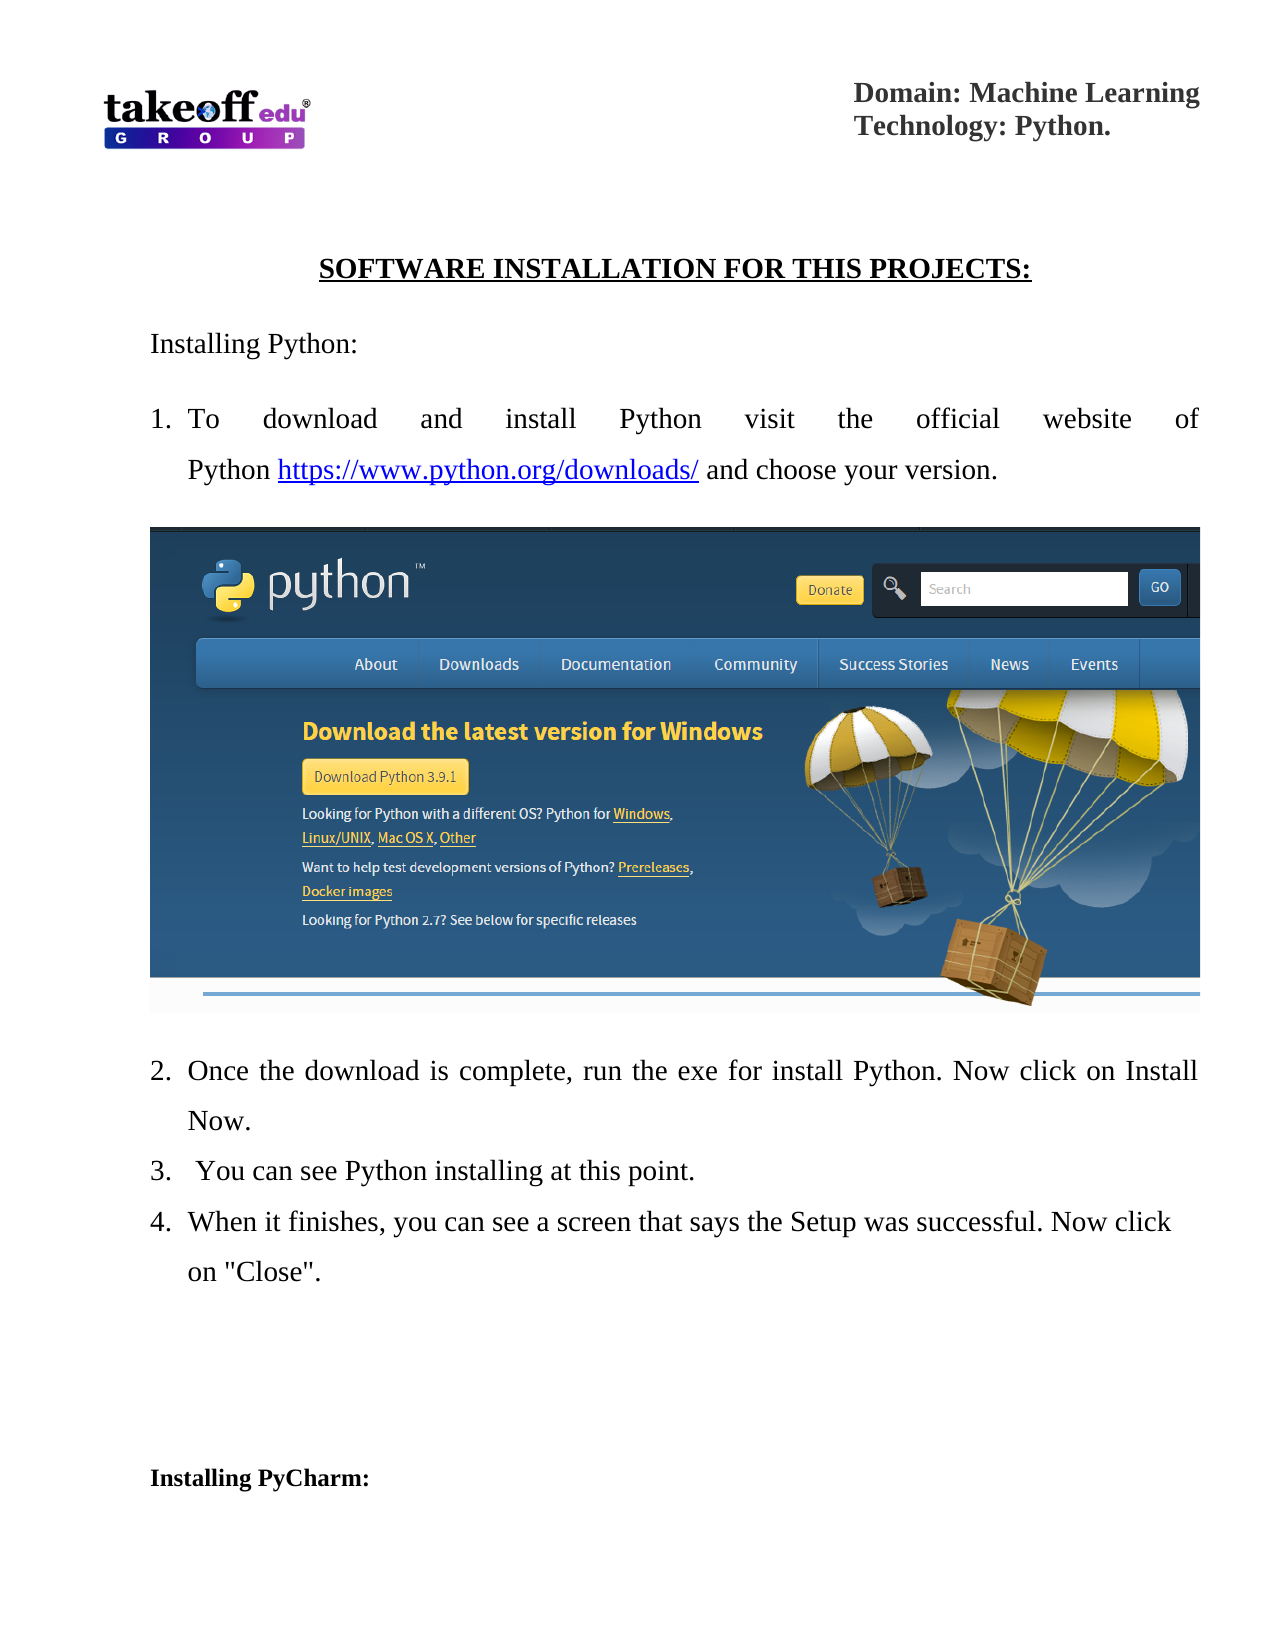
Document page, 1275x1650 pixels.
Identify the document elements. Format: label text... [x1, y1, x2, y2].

list When it finishes, you can see a screen that says the Setup was successful. Now click on "Close". [150, 1204, 1200, 1288]
text Installing Python: [150, 326, 1200, 360]
picture [150, 527, 1200, 1014]
picture [101, 86, 313, 157]
text Installing PyCharm: [150, 1463, 1200, 1492]
list Once the download is complete, run the exe for install Python. Now click on Install Now. [150, 1053, 1200, 1137]
list To download and install Python visit the official website of Python https://www.python.org/downloads/ and choose your version. [150, 402, 1200, 485]
text SOFTWARE INSTALLATION FOR THIS PROJECTS: [150, 251, 1200, 284]
list You can see Python installing at this point. [150, 1153, 1200, 1187]
